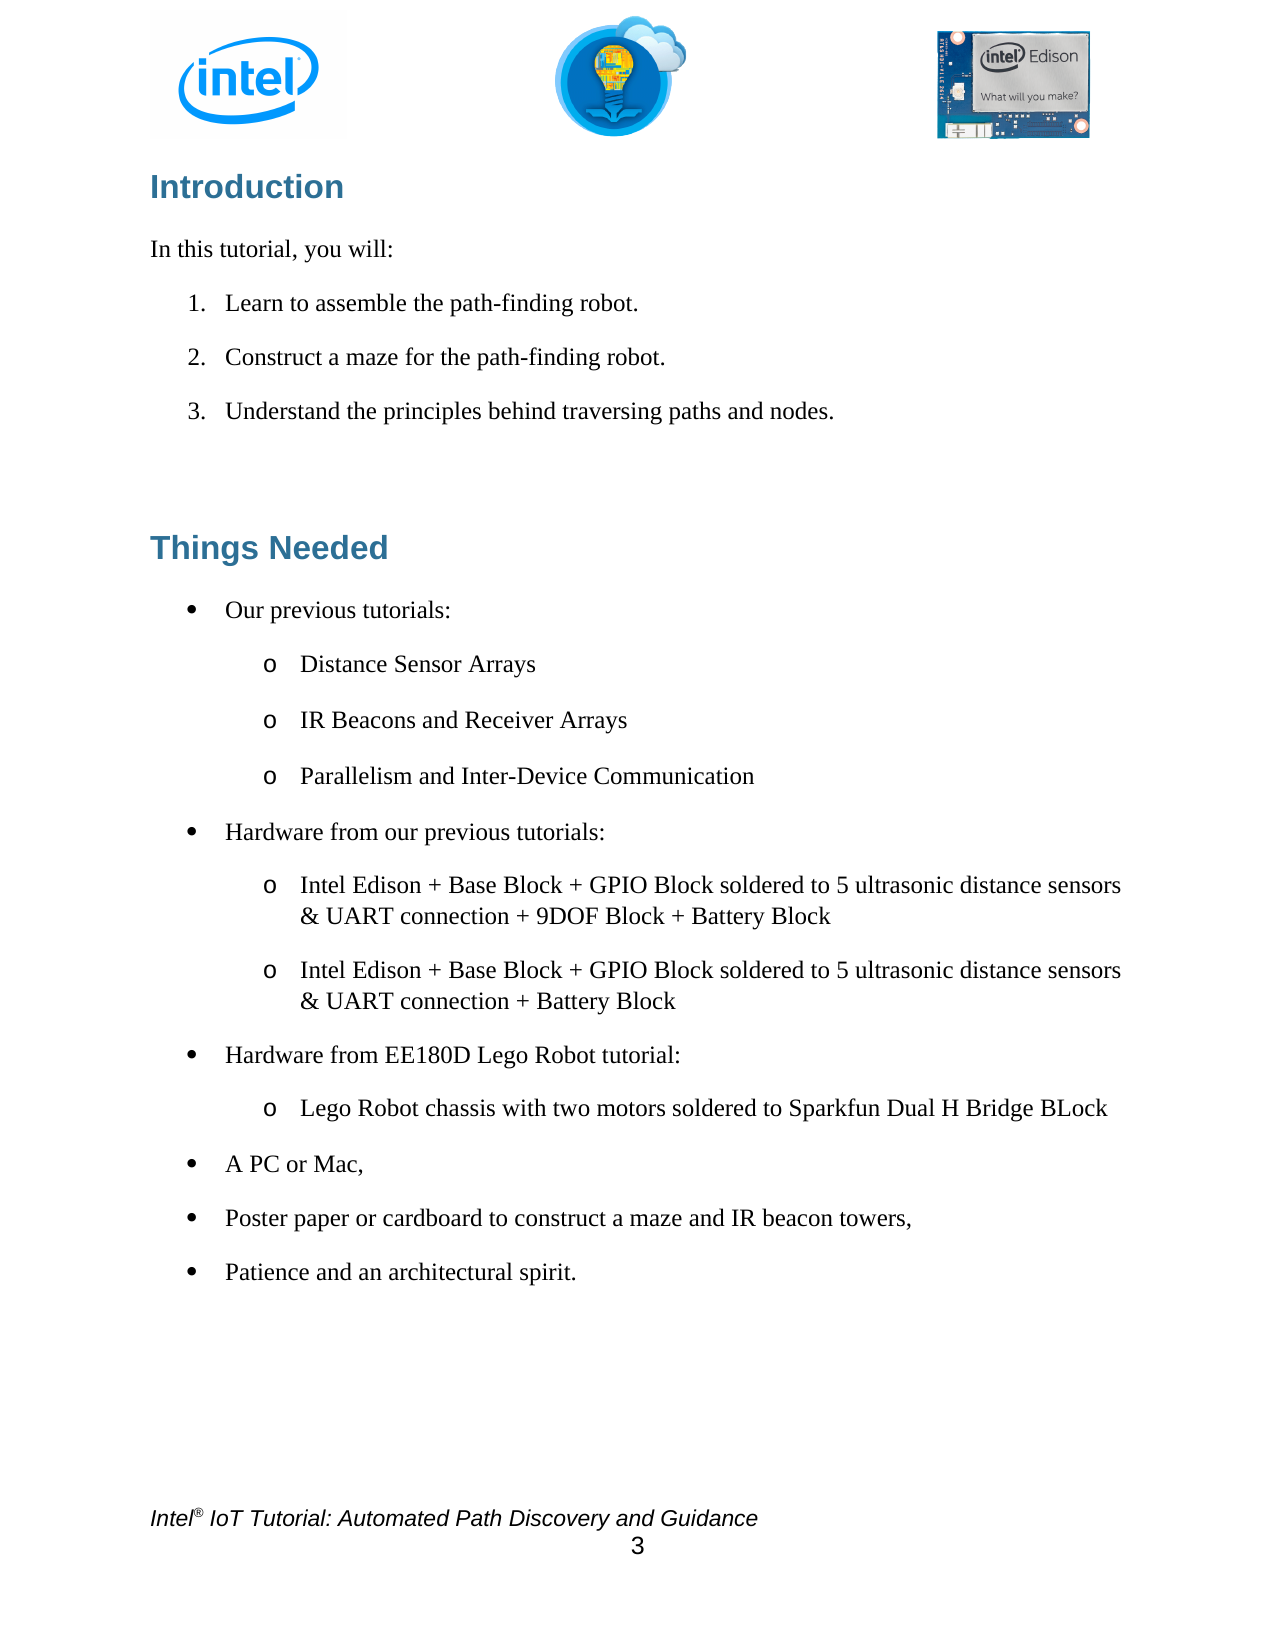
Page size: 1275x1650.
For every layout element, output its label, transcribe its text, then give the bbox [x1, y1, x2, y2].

list Distance Sensor Arrays [262, 649, 1125, 680]
list Poster paper or cardboard to construct a maze and IR beacon towers, [187, 1203, 1125, 1232]
subtitle Things Needed [150, 528, 1125, 567]
list Parallelism and Inter-Device Communication [262, 761, 1125, 792]
list IR Beacons and Receiver Arrays [262, 705, 1125, 736]
picture [150, 10, 347, 139]
list Construct a maze for the path-finding robot. [187, 342, 1125, 371]
list Intel Edison + Base Block + GPIO Block soldered to 5 ultrasonic distance sensors & UART connection + 9DOF Block + Battery Block [262, 871, 1125, 930]
list Understand the principles behind traversing paths and nodes. [187, 396, 1125, 424]
list Intel Edison + Base Block + GPIO Block soldered to 5 ultrasonic distance sensors & UART connection + Battery Block [262, 955, 1125, 1015]
text In this tutorial, you will: [150, 234, 1125, 263]
list Patience and an architectural spirit. [187, 1257, 1125, 1286]
list Learn to assemble the path-finding robot. [187, 288, 1125, 317]
picture [552, 7, 688, 139]
list A PC or Mac, [187, 1149, 1125, 1178]
list Lego Robot chassis with two motors soldered to Sparkfun Dual H Bridge BLock [262, 1093, 1125, 1124]
subtitle Introduction [150, 167, 1125, 206]
list Our previous tutorials: [187, 596, 1125, 624]
list Hardware from our previous tutorials: [187, 817, 1125, 846]
list Hardware from EE180D Lego Robot tutorial: [187, 1040, 1125, 1068]
picture [937, 31, 1091, 139]
